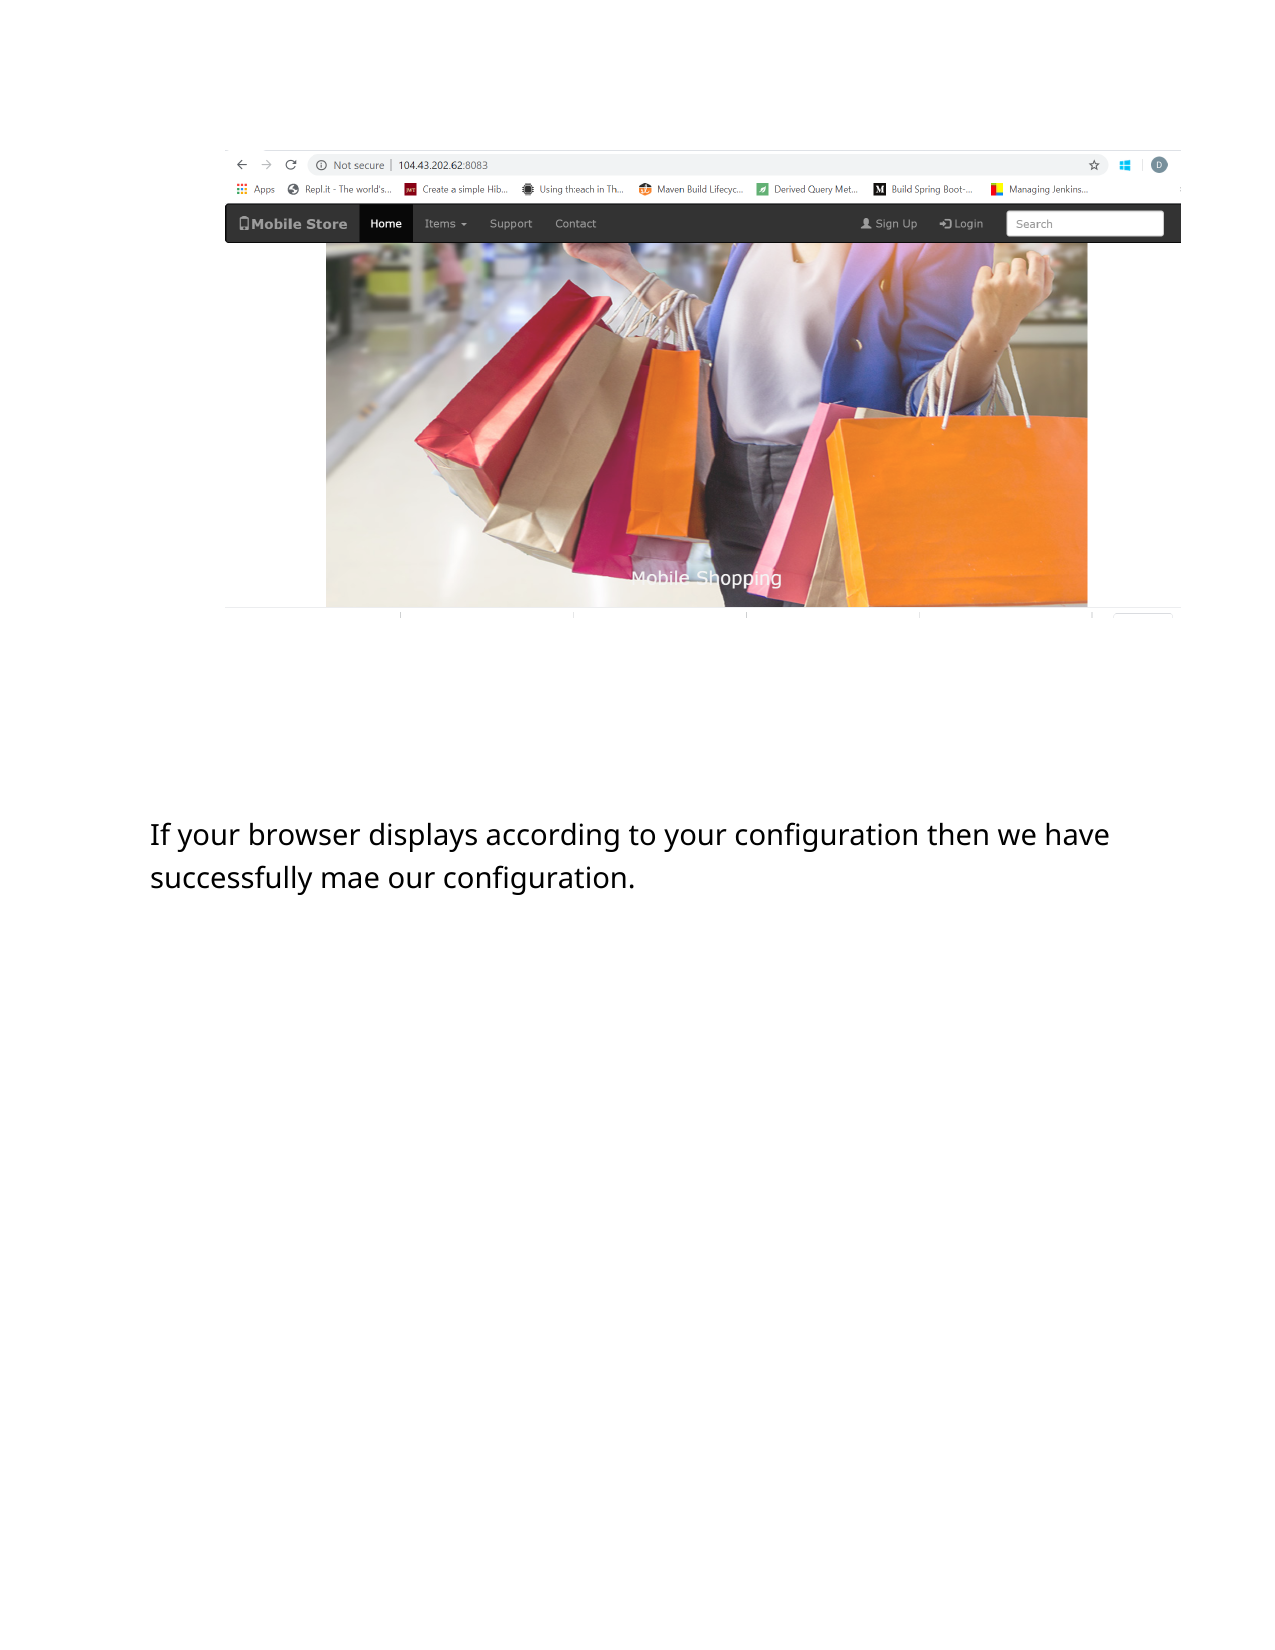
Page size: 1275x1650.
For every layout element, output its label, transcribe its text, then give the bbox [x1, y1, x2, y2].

text If your browser displays according to your configuration then we have successfully mae our configuration. [150, 814, 1125, 897]
picture [225, 150, 1181, 618]
